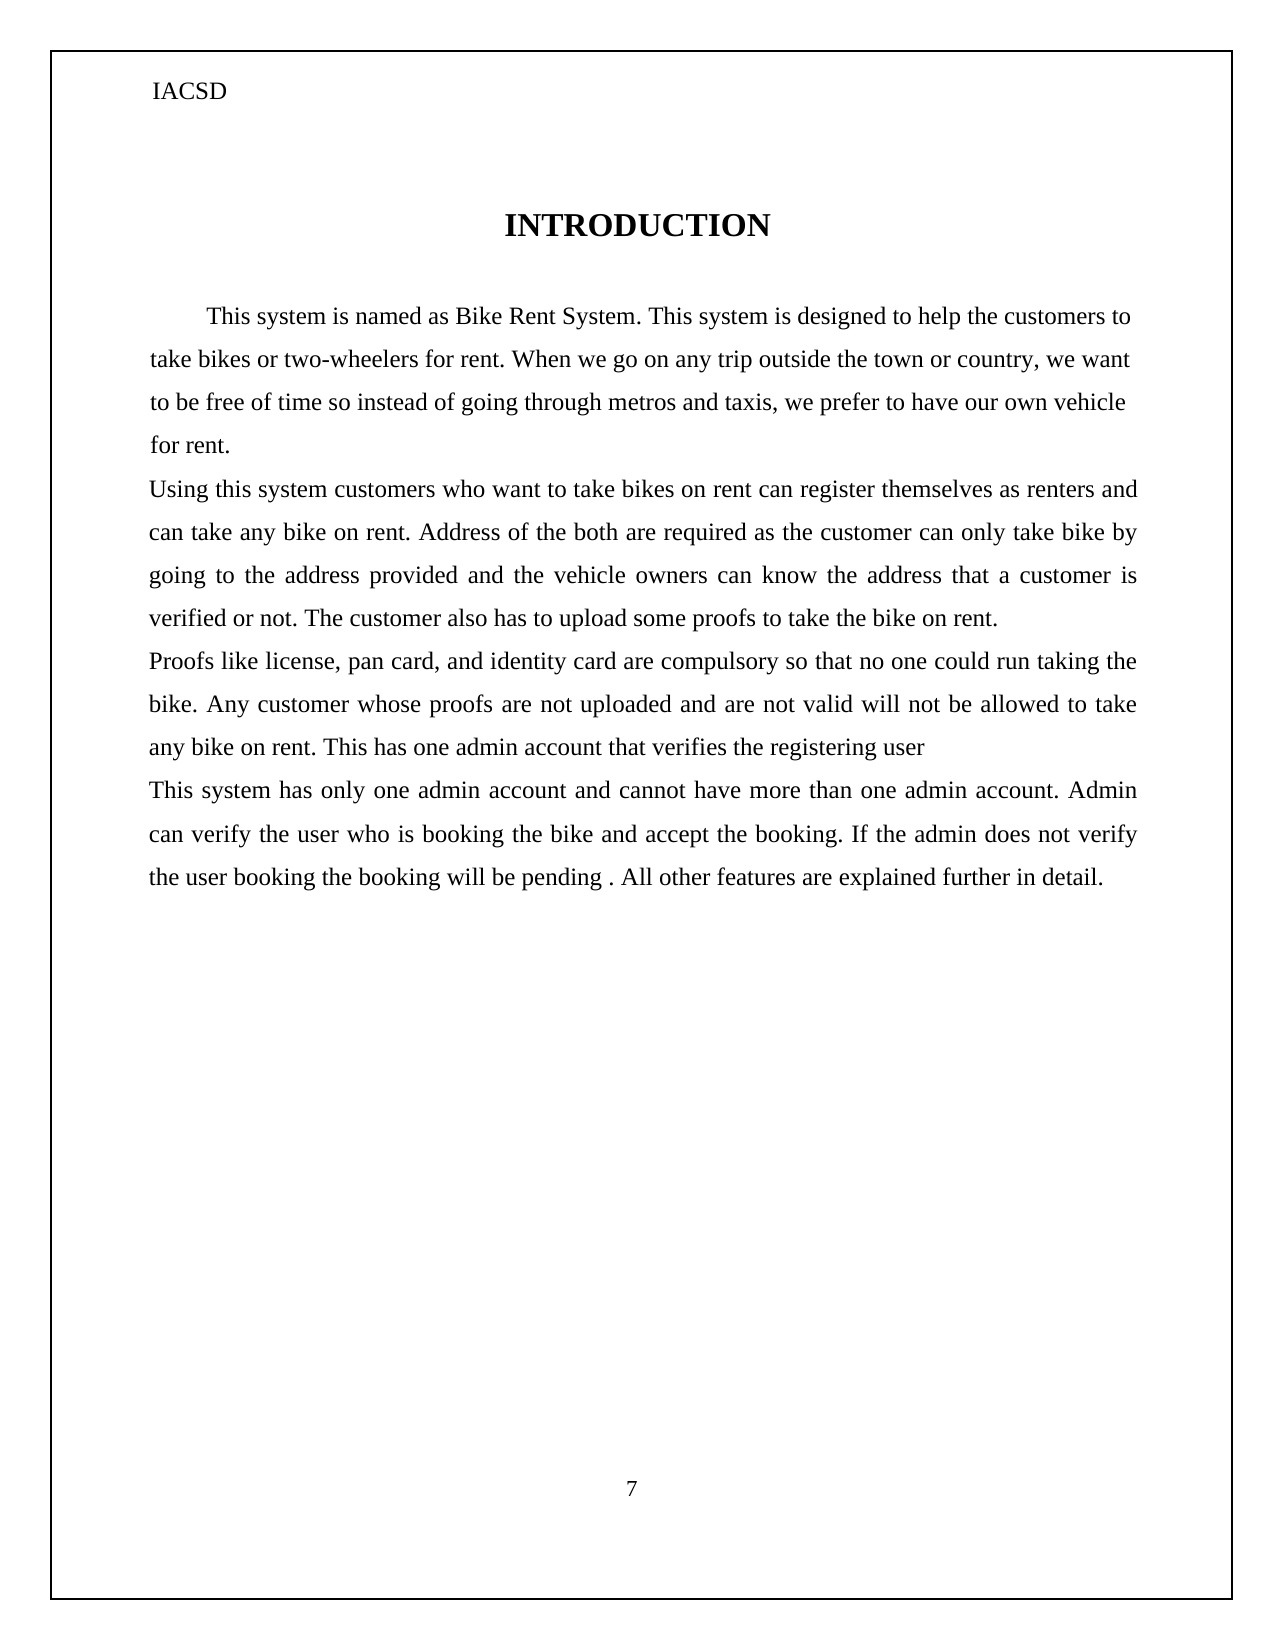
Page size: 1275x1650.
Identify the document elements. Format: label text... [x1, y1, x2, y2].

text Proofs like license, pan card, and identity card are compulsory so that no one could run taking the bike. Any customer whose proofs are not uploaded and are not valid will not be allowed to take any bike on rent. This has one admin account that verifies the registering user [149, 646, 1139, 761]
text This system has only one admin account and cannot have more than one admin account. Admin can verify the user who is booking the bike and accept the booking. If the admin does not verify the user booking the booking will be pending . All other features are explained further in detail. [149, 776, 1139, 891]
text This system is named as Bike Rent System. This system is designed to help the customers to take bikes or two-wheelers for rent. When we go on any trip outside the town or country, we want to be free of time so instead of going through metros and taxis, we prefer to have our own vehicle for rent. [150, 301, 1138, 459]
text Using this system customers who want to take bikes on rent can register themselves as renters and can take any bike on rent. Address of the both are required as the customer can only take bike by going to the address provided and the vehicle owners can know the address that a customer is verified or not. The customer also has to upload some proofs to take the bike on rent. [149, 474, 1139, 632]
subtitle INTRODUCTION [218, 205, 1057, 243]
